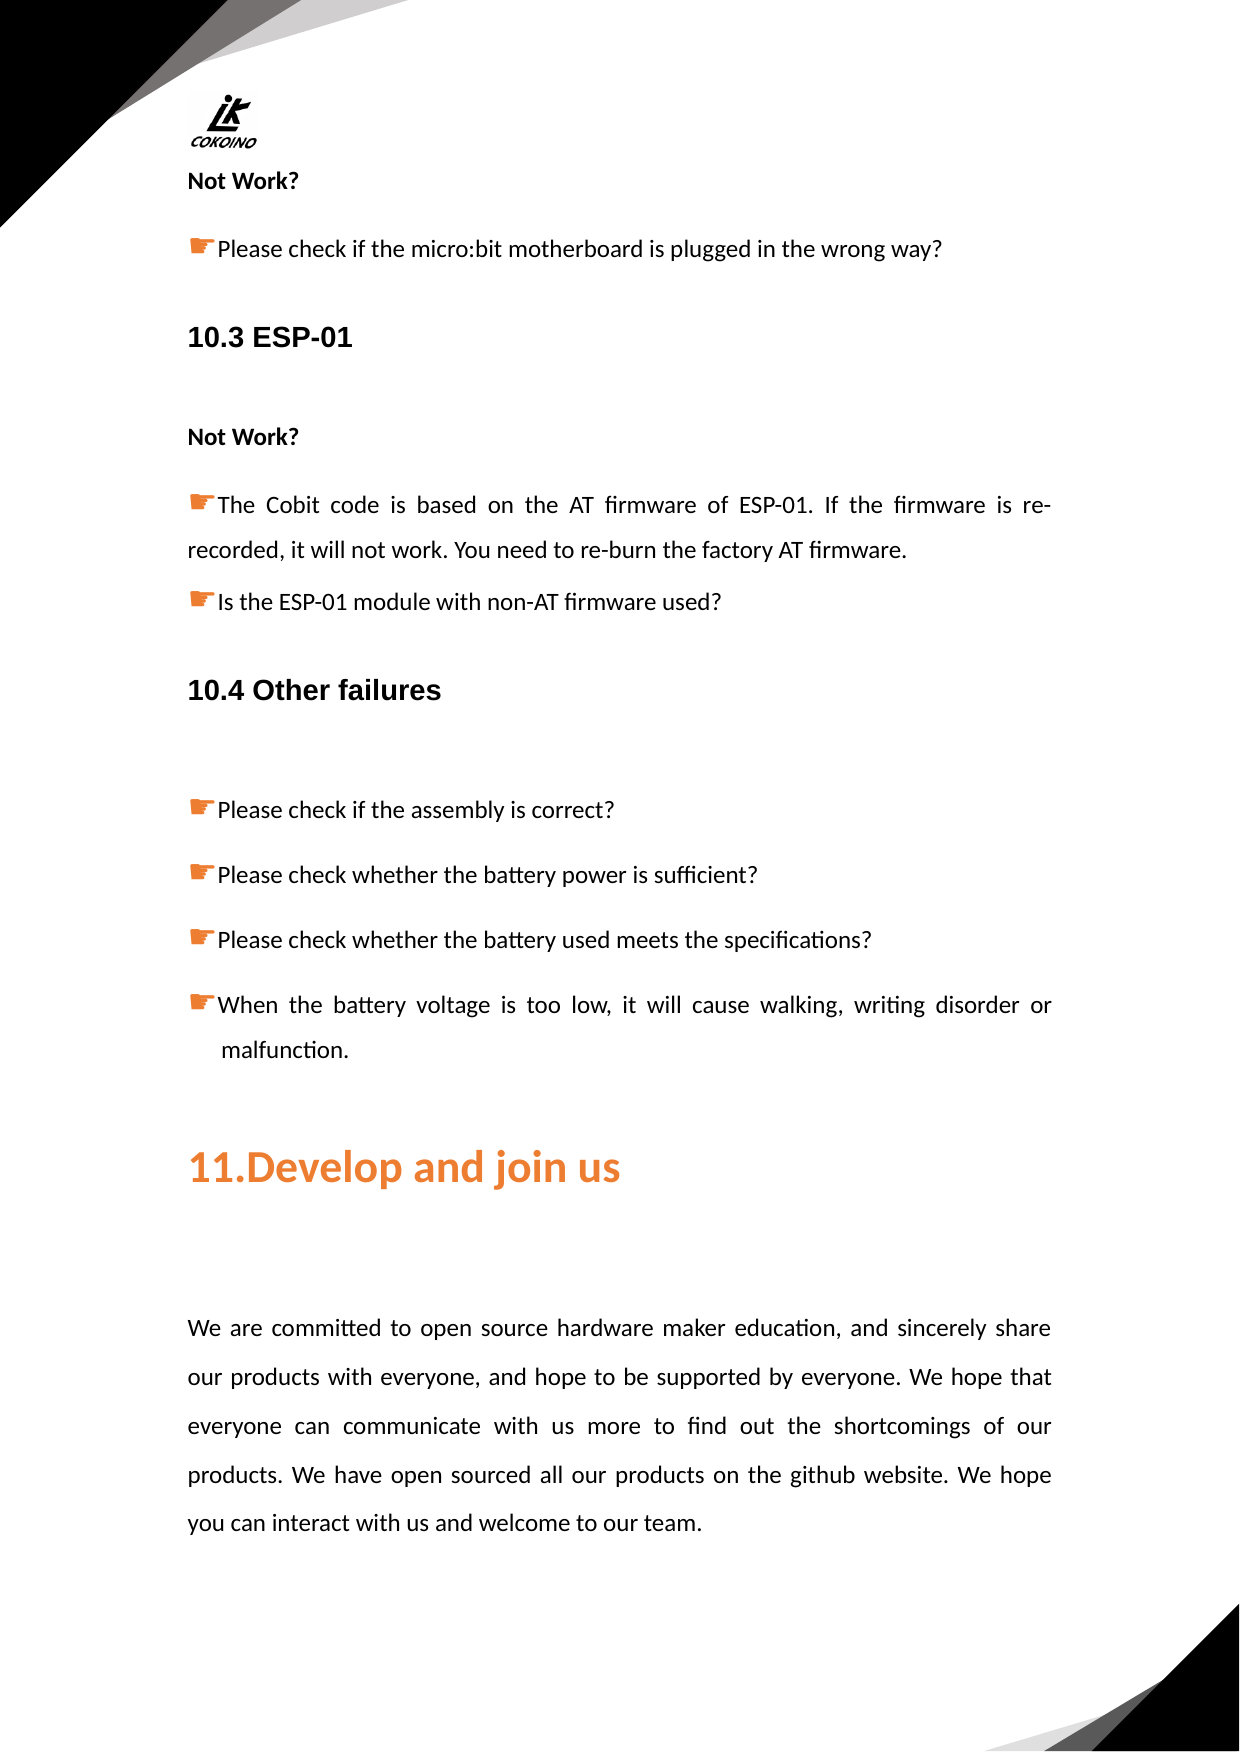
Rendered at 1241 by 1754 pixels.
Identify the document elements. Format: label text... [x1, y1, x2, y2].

text ☛Please check whether the battery power is sufficient? [187, 838, 1053, 903]
text ☛Please check if the assembly is correct? [187, 773, 1053, 838]
text ☛The Cobit code is based on the AT firmware of ESP-01. If the firmware is re-recorded, it will not work. You need to re-burn the factory AT firmware. [187, 468, 1053, 565]
text ☛Please check if the micro:bit motherboard is plugged in the wrong way? [187, 212, 1053, 277]
picture [187, 90, 259, 153]
text ☛When the battery voltage is too low, it will cause walking, writing disorder or malfunction. [187, 968, 1053, 1066]
text ☛Is the ESP-01 module with non-AT firmware used? [187, 565, 1053, 630]
subtitle 11.Develop and join us [187, 1134, 1053, 1199]
subtitle 10.3 ESP-01 [187, 304, 1053, 369]
subtitle 10.4 Other failures [187, 657, 1053, 722]
text We are committed to open source hardware maker education, and sincerely share our products with everyone, and hope to be supported by everyone. We hope that everyone can communicate with us more to find out the shortcomings of our products. We have open sourced all our products on the github website. We hope you can interact with us and welcome to our team. [187, 1312, 1053, 1539]
text ☛Please check whether the battery used meets the specifications? [187, 903, 1053, 968]
text Not Work? [187, 164, 1053, 197]
text Not Work? [187, 420, 1053, 453]
